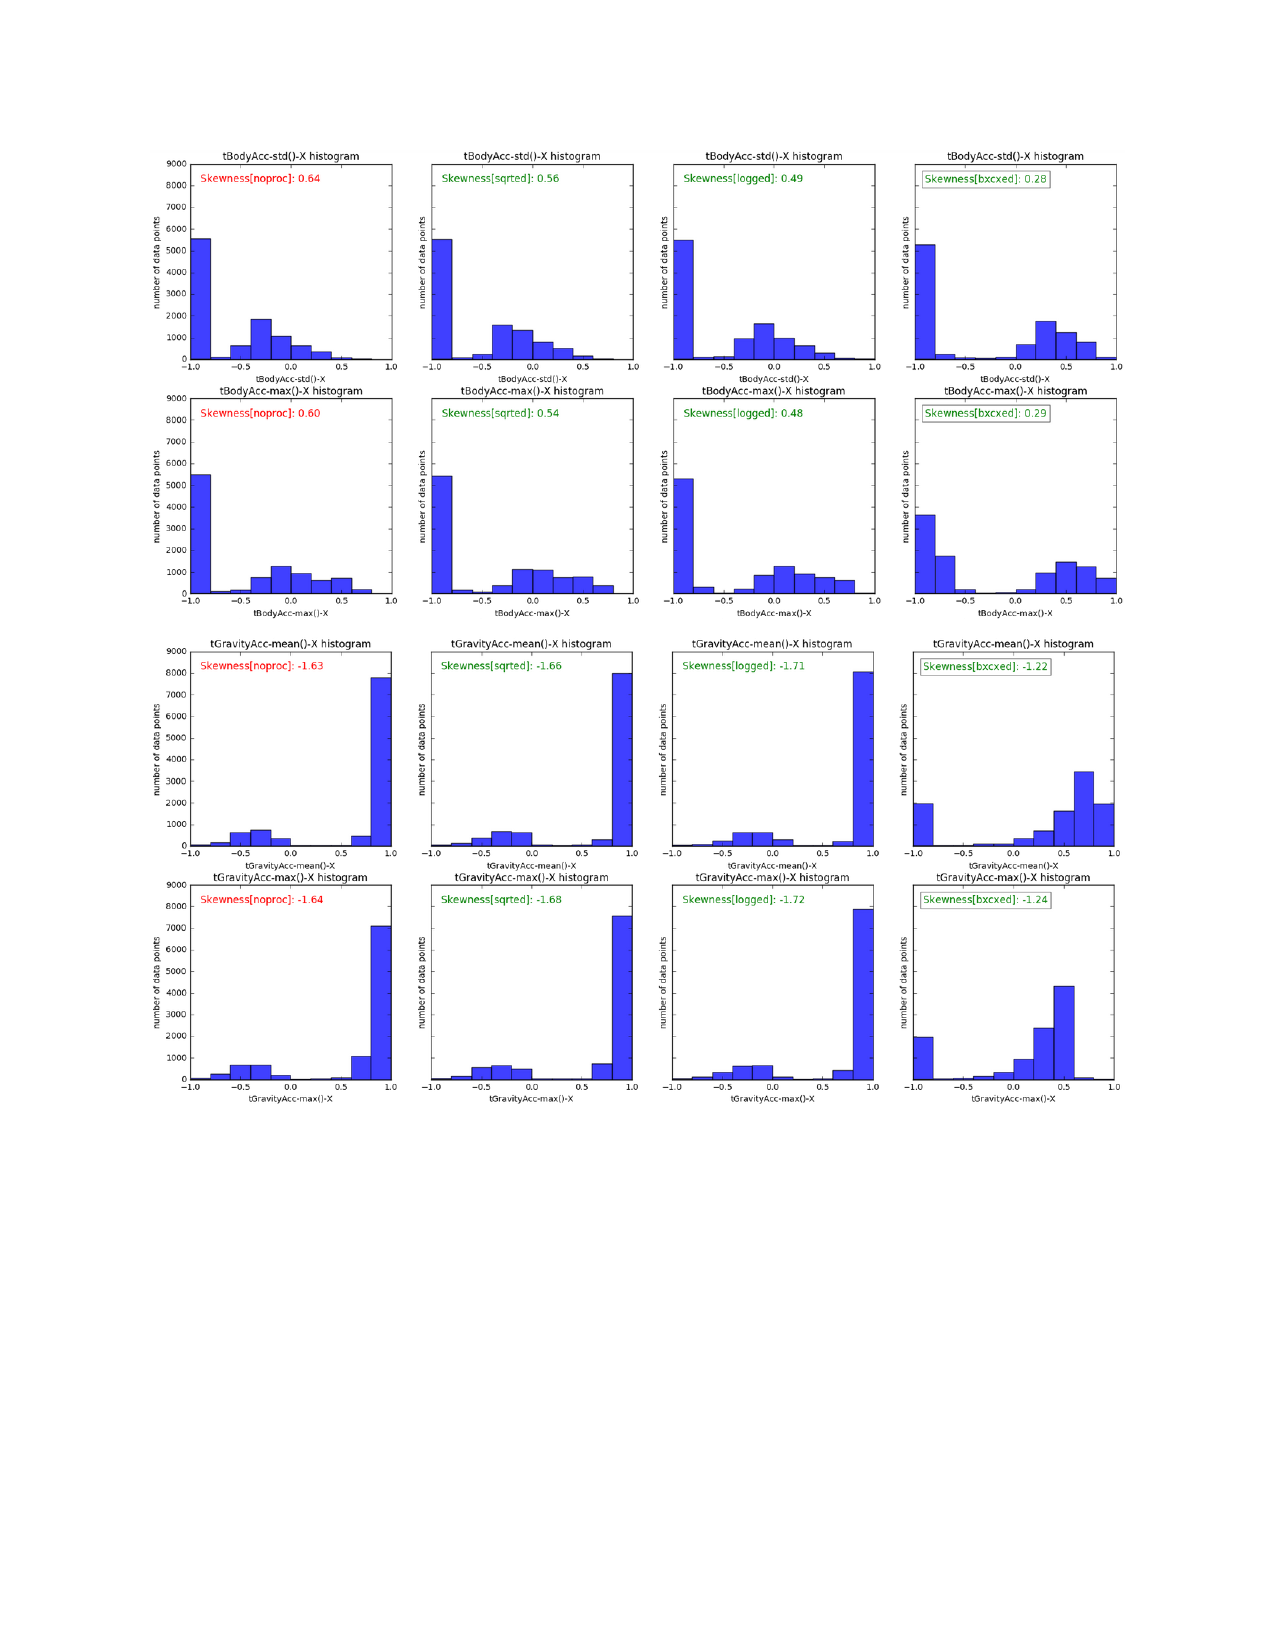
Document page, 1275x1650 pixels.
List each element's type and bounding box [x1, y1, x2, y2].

picture [150, 637, 1125, 1104]
picture [150, 150, 1125, 619]
